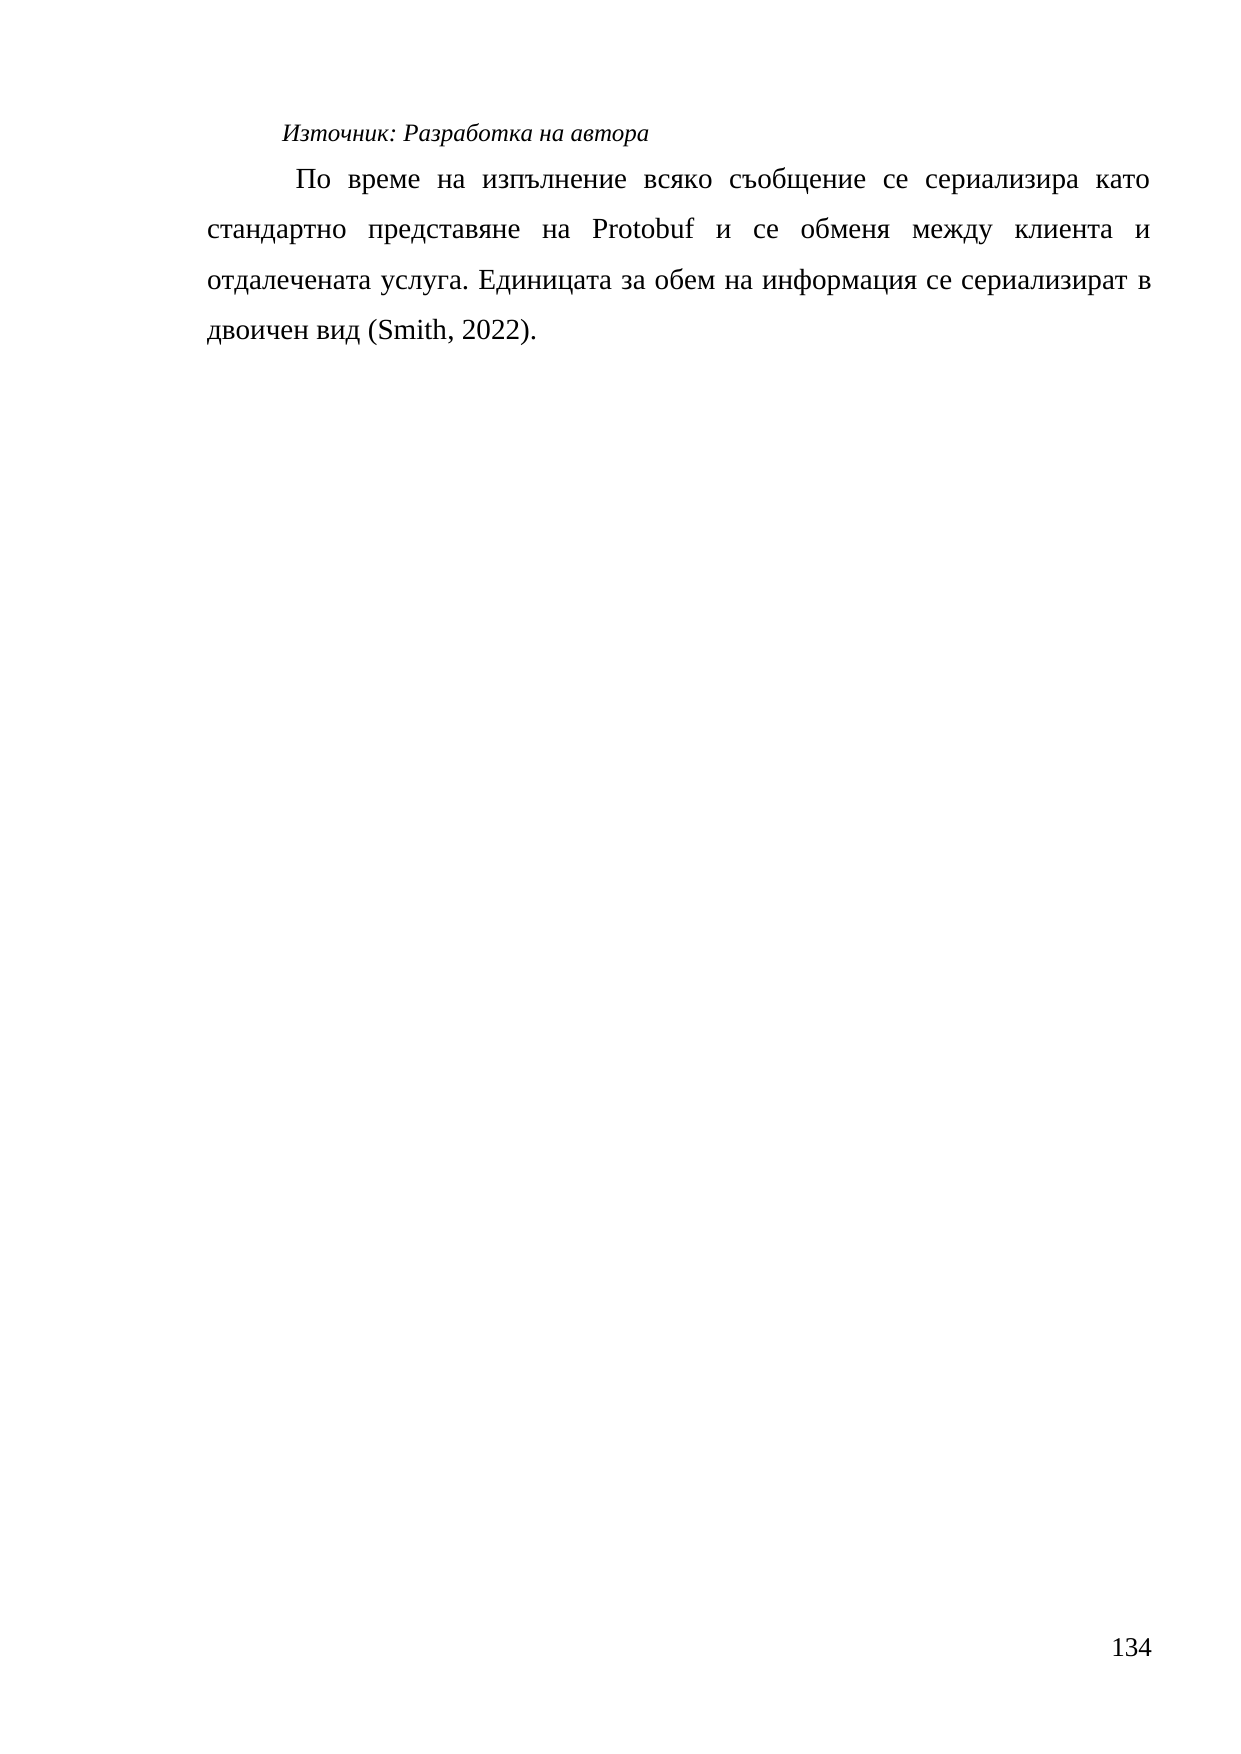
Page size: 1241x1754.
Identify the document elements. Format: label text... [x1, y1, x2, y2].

text Източник: Разработка на автора [207, 118, 1152, 147]
text По време на изпълнение всяко съобщение се сериализира като стандартно представяне на Protobuf и се обменя между клиента и отдалечената услуга. Единицата за обем на информация се сериализират в двоичен вид (Smith, 2022). [207, 161, 1152, 346]
